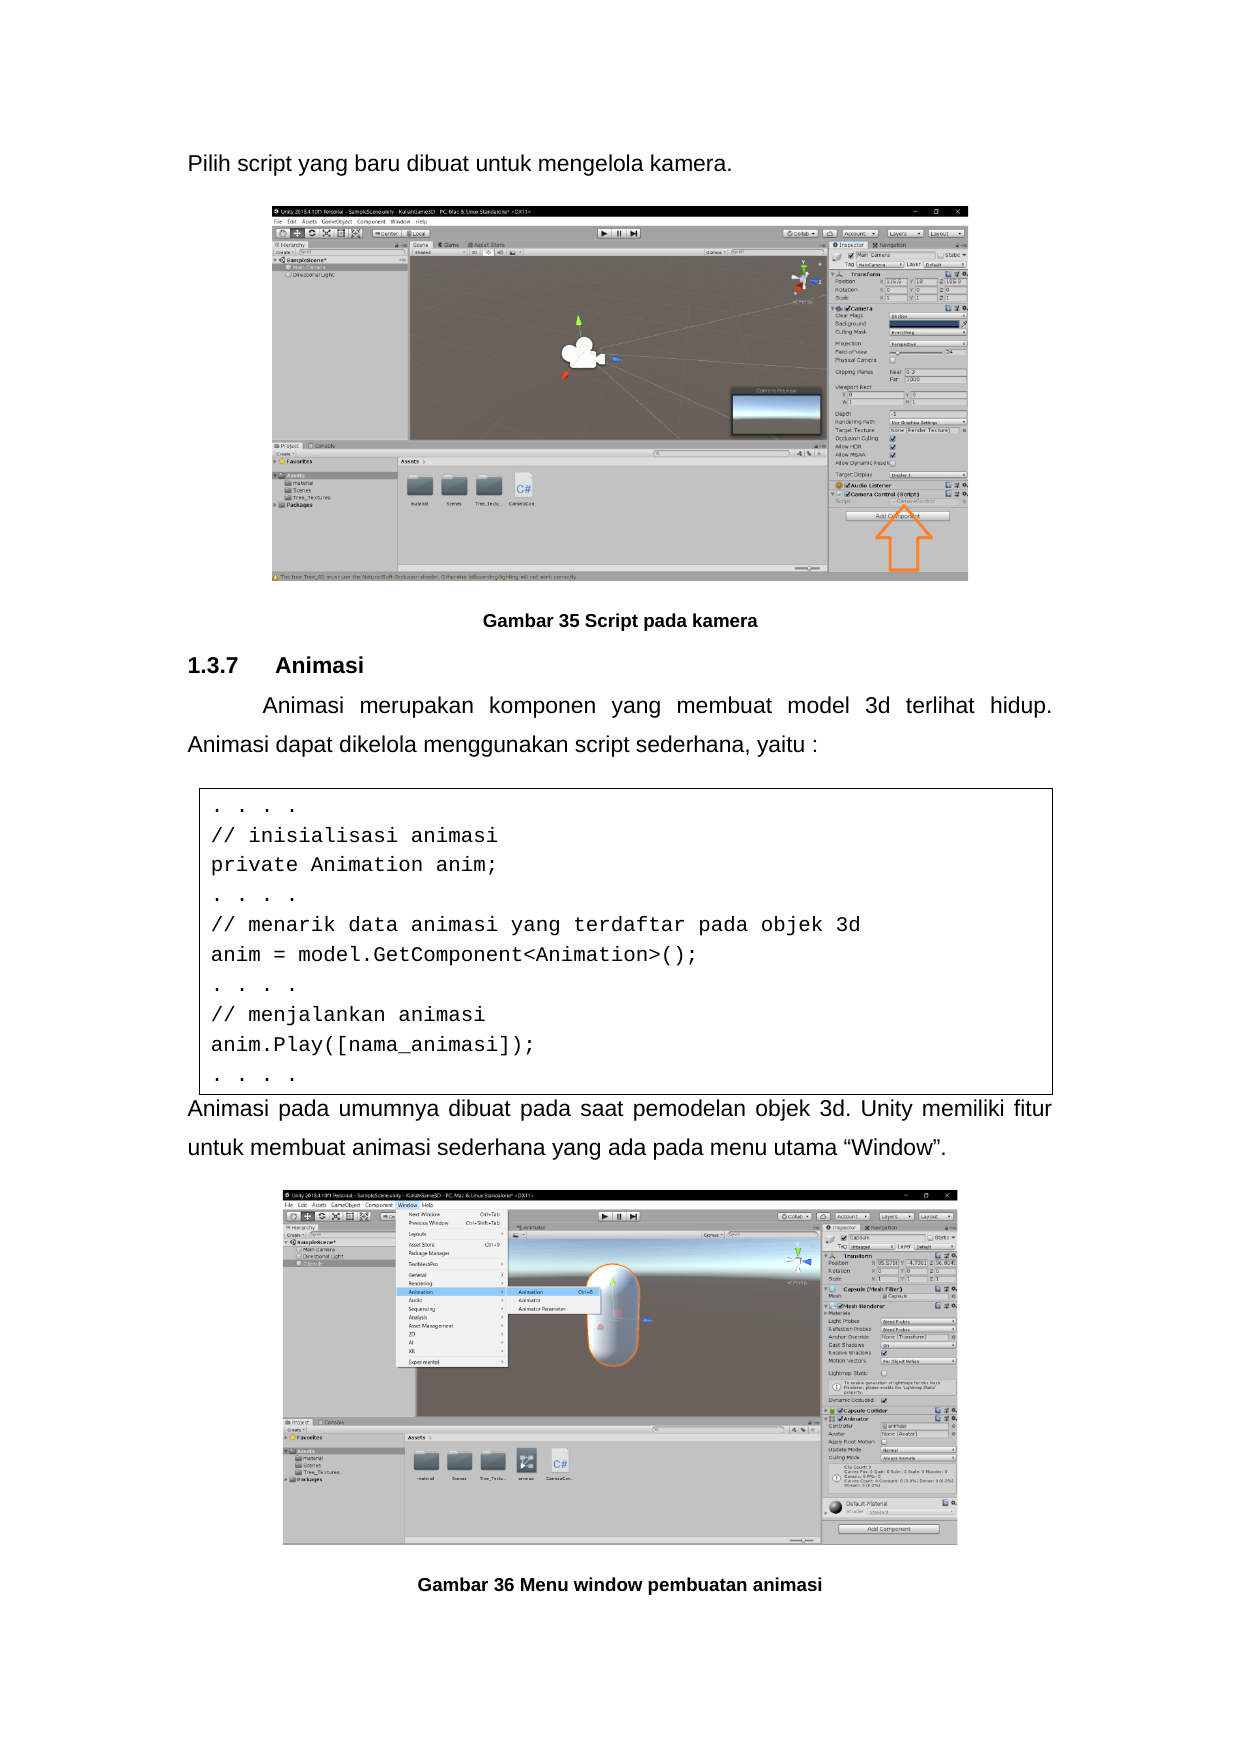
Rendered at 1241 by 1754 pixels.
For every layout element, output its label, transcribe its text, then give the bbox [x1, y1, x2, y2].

text Gambar Menu window pembuatan animasi [187, 1574, 1053, 1596]
picture [282, 1190, 958, 1545]
subtitle 1.3.7 Animasi [187, 652, 1053, 679]
text Animasi pada umumnya dibuat pada saat pemodelan objek 3d. Unity memiliki fitur untuk membuat animasi sederhana yang ada pada menu utama “Window”. [187, 1095, 1053, 1161]
text Pilih script yang baru dibuat untuk mengelola kamera. [187, 150, 1053, 176]
text Gambar Script pada kamera [187, 610, 1053, 631]
picture [272, 206, 969, 581]
text Animasi merupakan komponen yang membuat model 3d terlihat hidup. Animasi dapat dikelola menggunakan script sederhana, yaitu : [187, 692, 1053, 758]
table_header . . . . // inisialisasi animasi private Animation anim; . . . . // menarik data animasi yang terdaftar pada objek 3d anim = model.GetComponent<Animation>(); . . . . // menjalankan animasi anim.Play([nama_animasi]); . . . . [200, 789, 1052, 1094]
